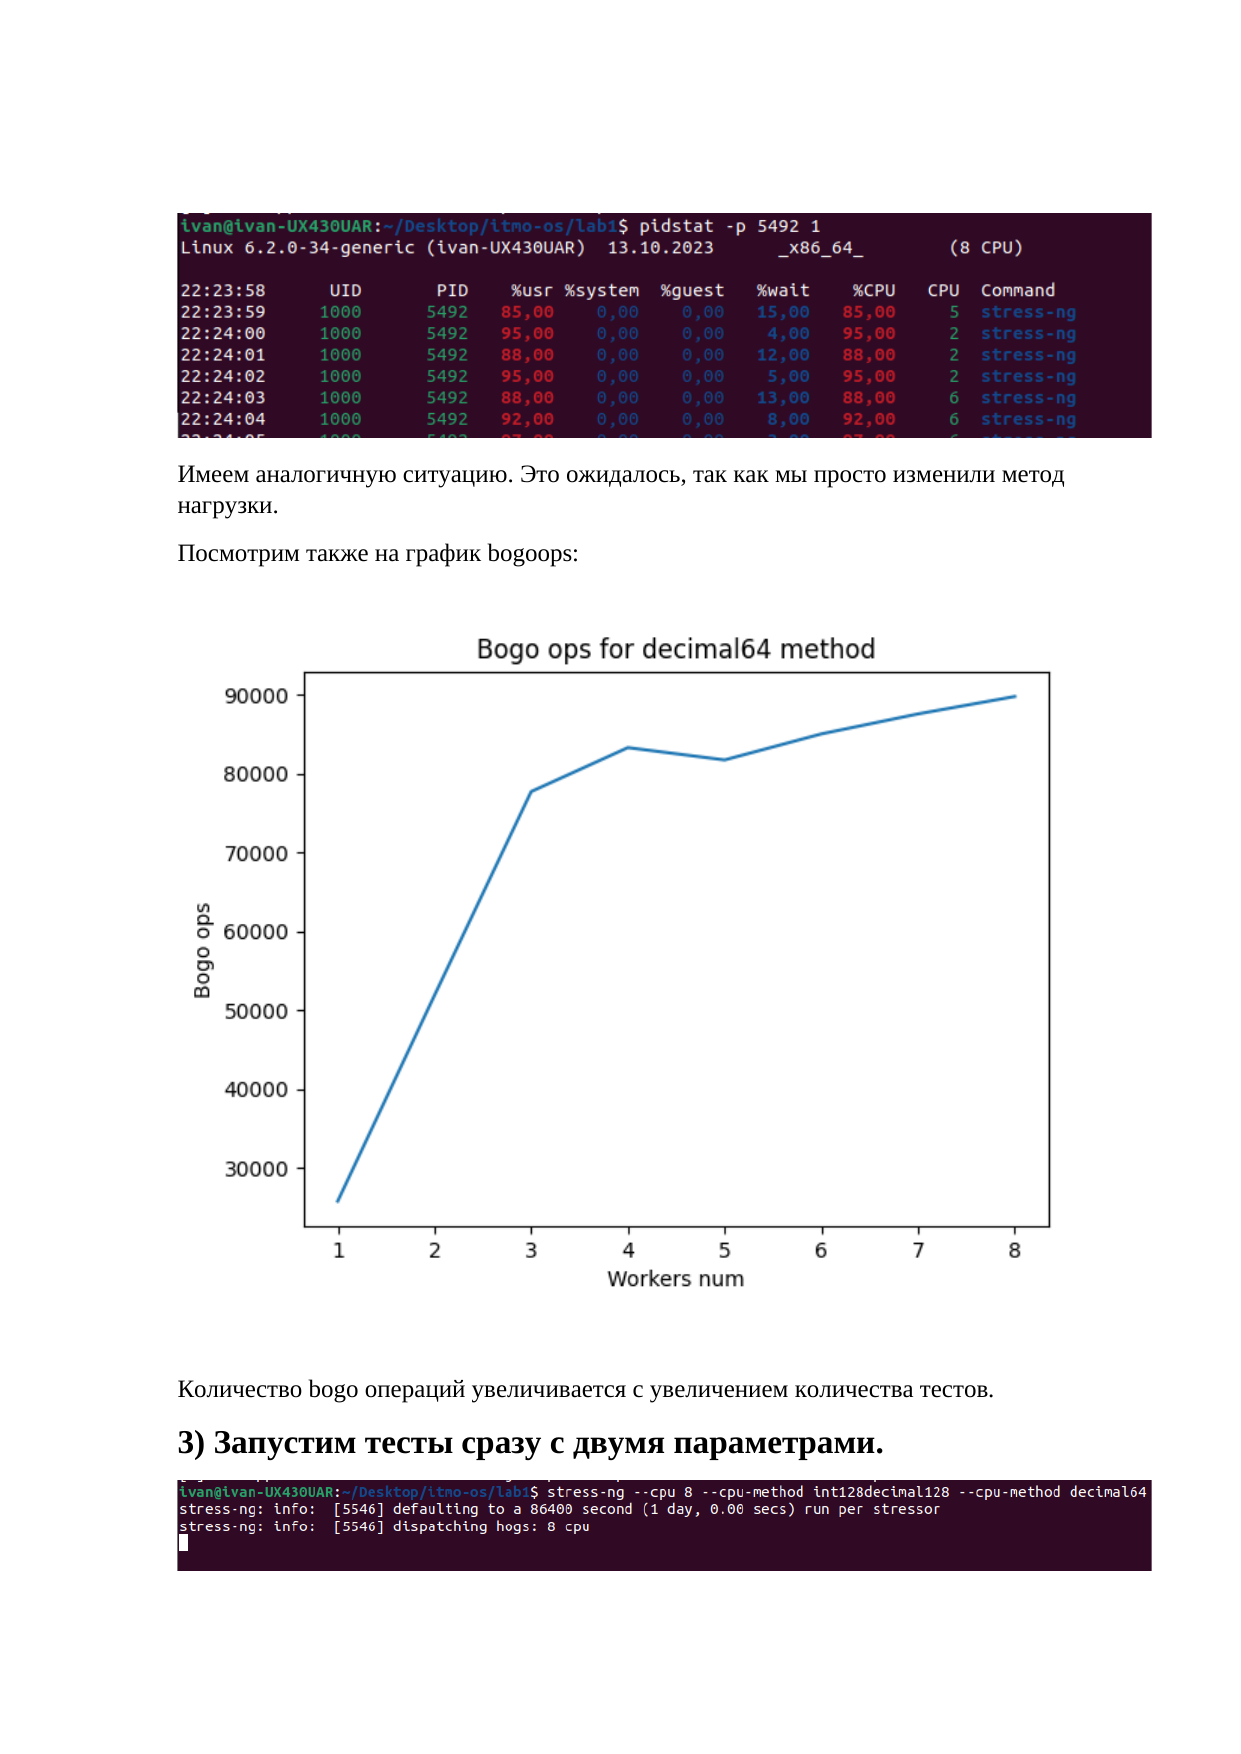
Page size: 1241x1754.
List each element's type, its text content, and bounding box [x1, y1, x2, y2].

text Посмотрим также на график bogoops: [177, 538, 1152, 566]
picture [177, 213, 1152, 438]
text Количество bogo операций увеличивается с увеличением количества тестов. [177, 1374, 1152, 1403]
picture [177, 1480, 1152, 1571]
picture [184, 585, 1145, 1306]
text Имеем аналогичную ситуацию. Это ожидалось, так как мы просто изменили метод нагрузки. [177, 438, 1152, 519]
text 3) Запустим тесты сразу с двумя параметрами. [177, 1422, 1152, 1460]
